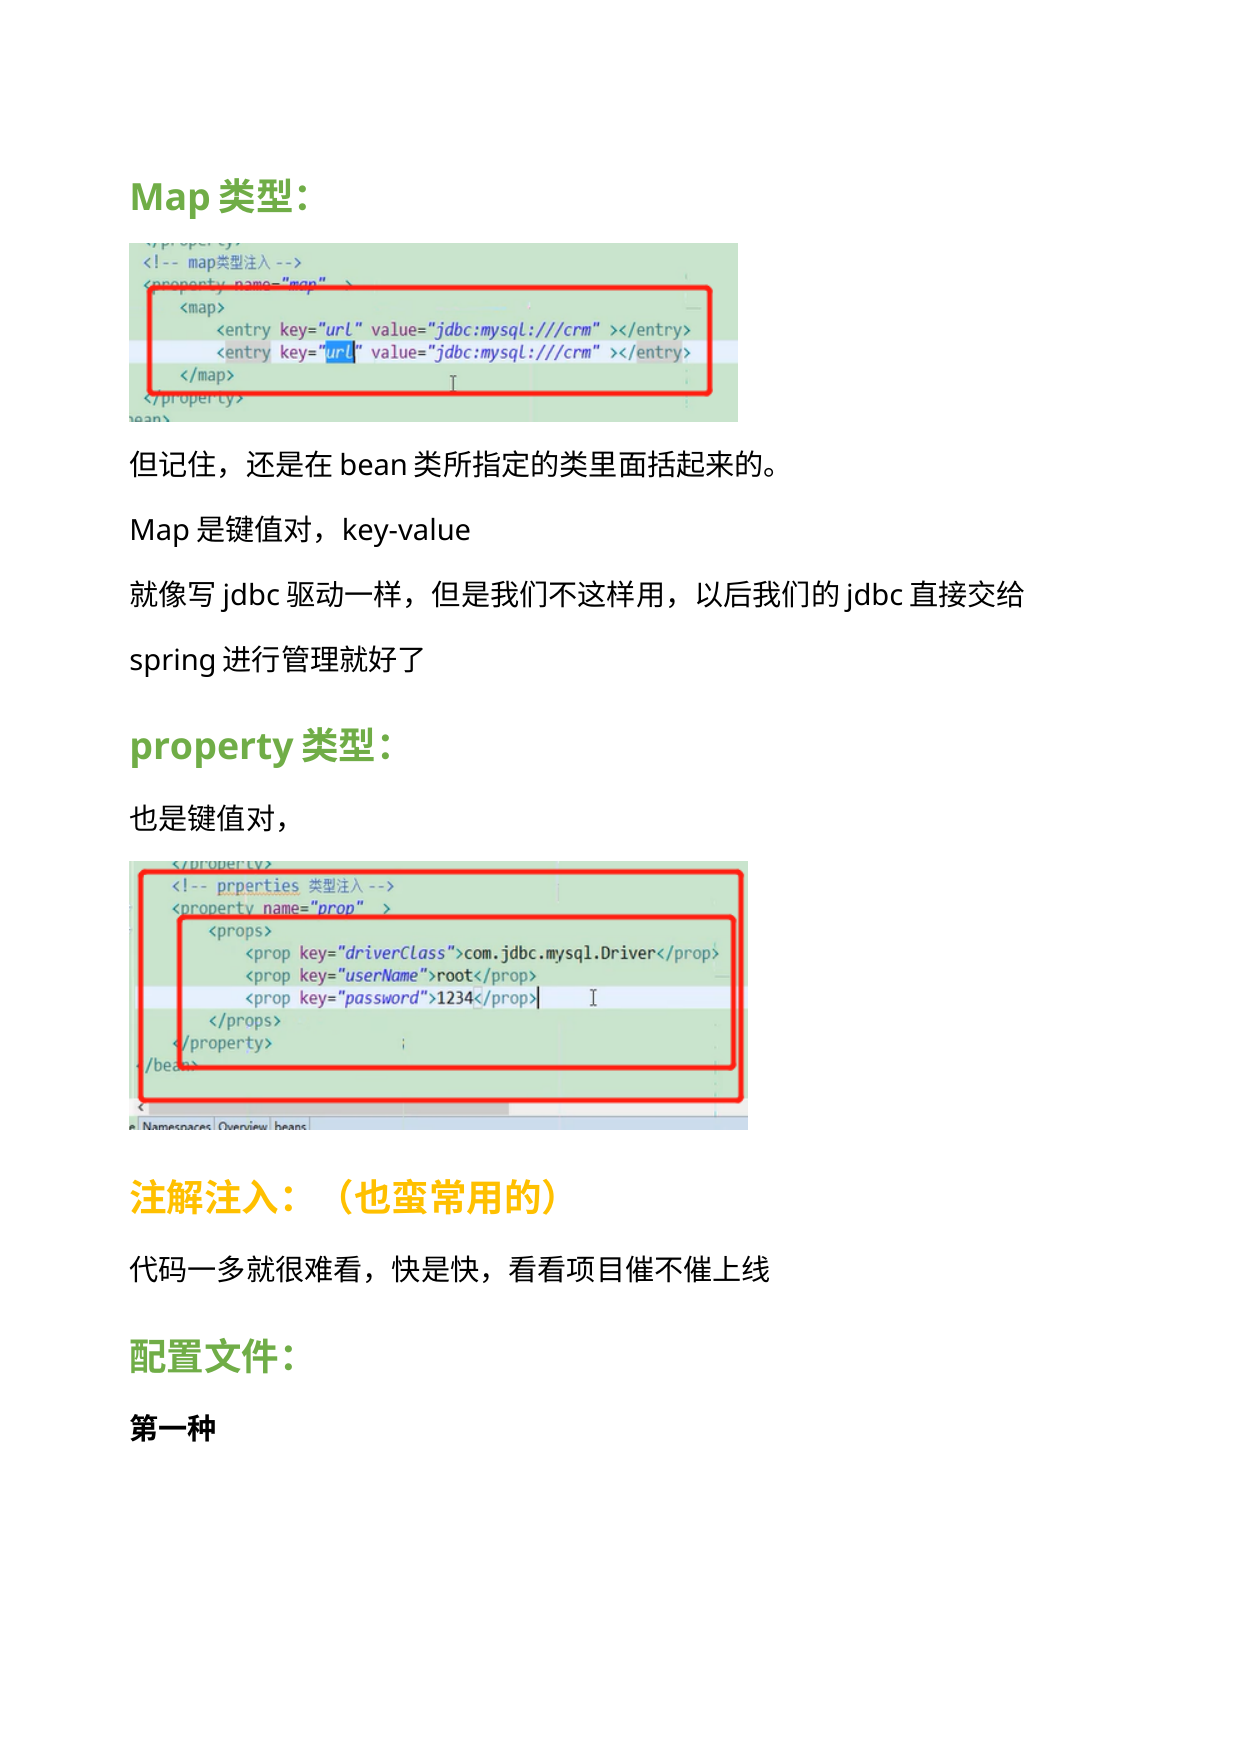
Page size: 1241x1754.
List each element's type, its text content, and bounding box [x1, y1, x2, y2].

text 代码一多就很难看，快是快，看看项目催不催上线 [129, 1236, 1092, 1301]
subtitle Map类型： [129, 162, 1092, 227]
text Map是键值对，key-value [129, 495, 1092, 560]
picture [129, 861, 748, 1130]
subtitle 配置文件： [129, 1321, 1092, 1386]
text 但记住，还是在bean类所指定的类里面括起来的。 [129, 430, 1092, 495]
text 也是键值对， [129, 784, 1092, 849]
text 就像写jdbc驱动一样，但是我们不这样用，以后我们的jdbc直接交给spring进行管理就好了 [129, 560, 1092, 690]
picture [129, 243, 738, 422]
text 第一种 [129, 1394, 1092, 1459]
subtitle 注解注入：（也蛮常用的） [129, 1162, 1092, 1227]
subtitle property类型： [129, 711, 1092, 776]
